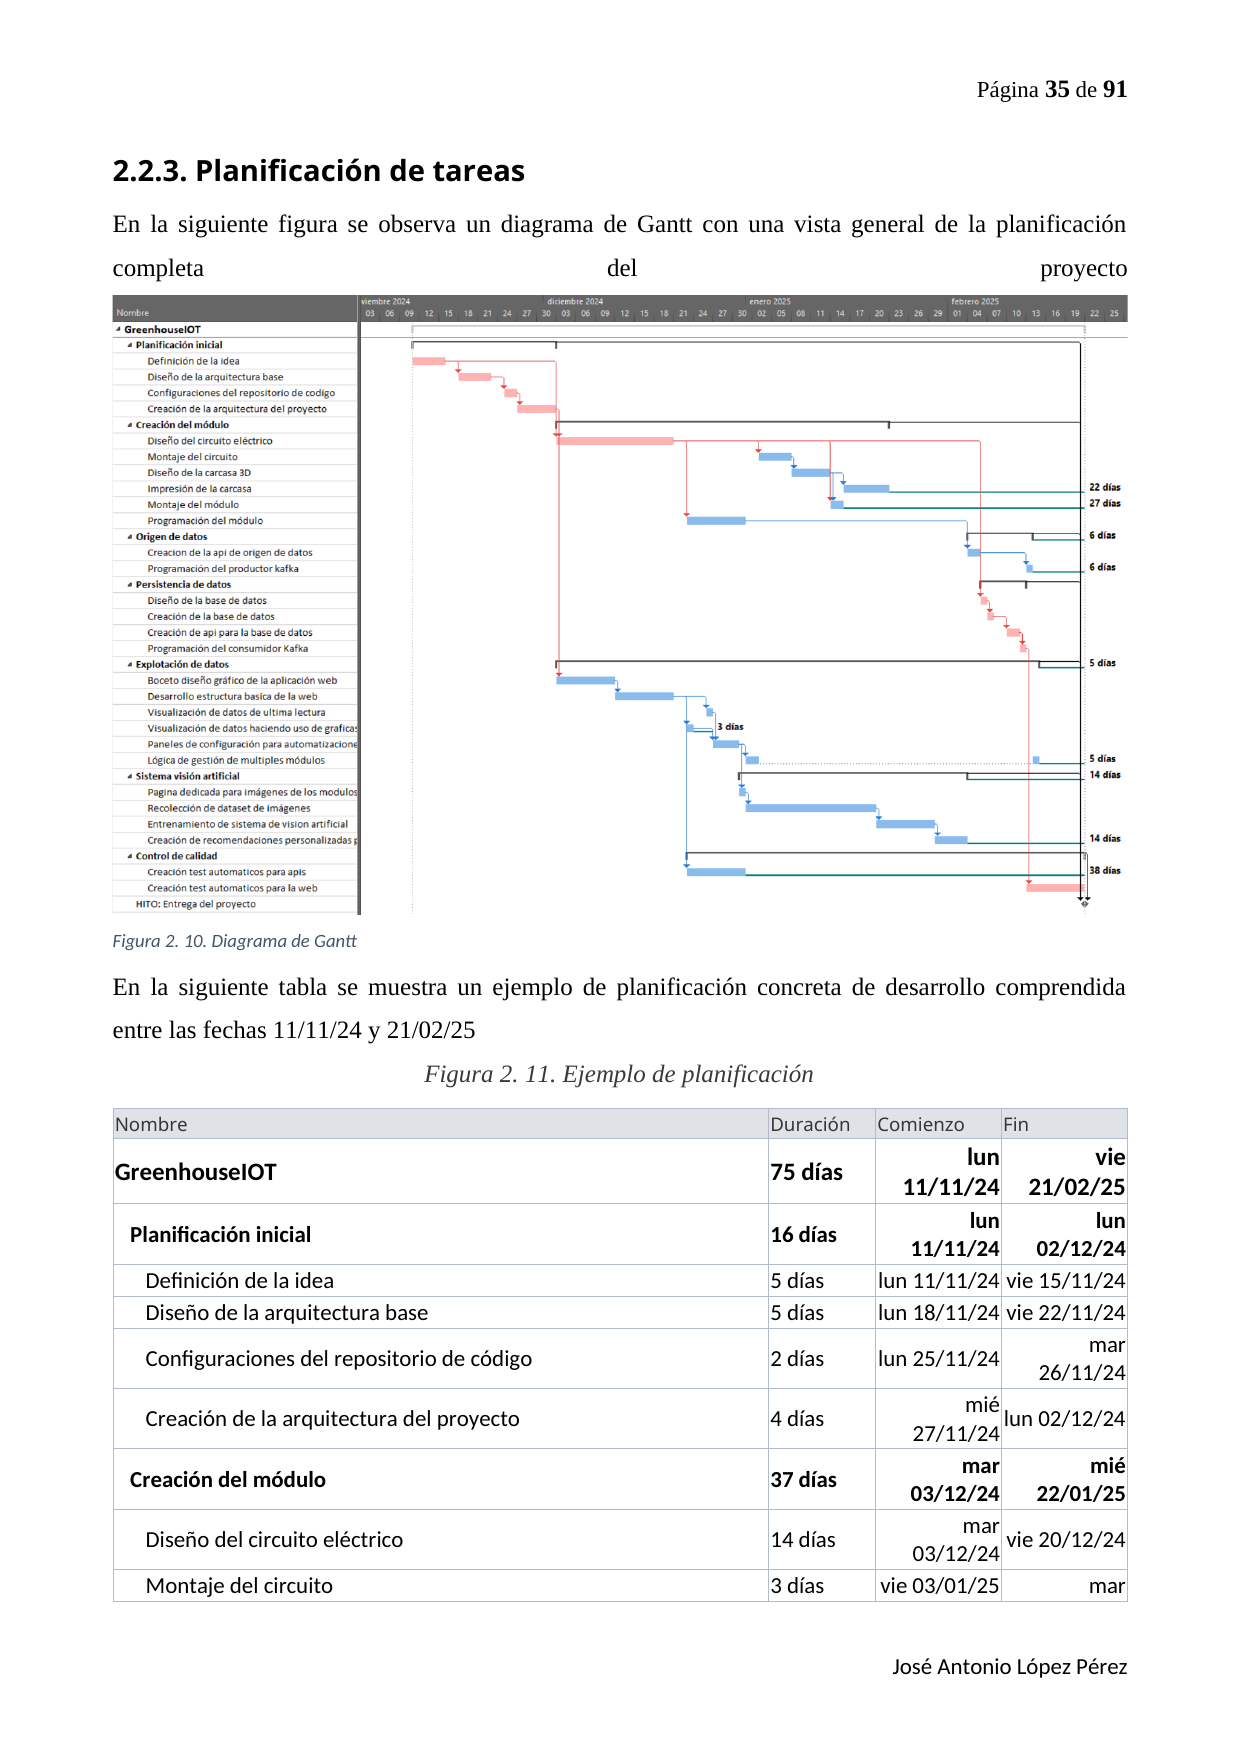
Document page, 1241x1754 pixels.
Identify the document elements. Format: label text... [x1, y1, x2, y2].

table_cell 75 días [769, 1139, 875, 1203]
table_cell 37 días [769, 1449, 875, 1508]
table_header Comienzo [876, 1109, 1001, 1138]
table_cell Planificación inicial [114, 1204, 768, 1263]
table_cell vie 21/02/25 [1002, 1139, 1127, 1203]
table_cell mié 22/01/25 [1002, 1449, 1127, 1508]
table_cell vie 15/11/24 [1002, 1265, 1127, 1296]
table_cell 4 días [769, 1389, 875, 1448]
table_cell 2 días [769, 1329, 875, 1388]
table_cell lun 25/11/24 [876, 1329, 1001, 1388]
table_cell Diseño de la arquitectura base [114, 1297, 768, 1328]
table_cell Definición de la idea [114, 1265, 768, 1296]
table_cell Creación del módulo [114, 1449, 768, 1508]
table_cell 14 días [769, 1510, 875, 1569]
table_cell GreenhouseIOT [114, 1139, 768, 1203]
table_cell mar 03/12/24 [876, 1510, 1001, 1569]
table_cell mar 07/01/25 [1002, 1570, 1127, 1601]
table_cell 3 días [769, 1570, 875, 1601]
picture [112, 295, 1128, 915]
text En la siguiente tabla se muestra un ejemplo de planificación concreta de desarrollo comprendida entre las fechas 11/11/24 y 21/02/25 [112, 972, 1128, 1044]
table_cell lun 02/12/24 [1002, 1389, 1127, 1448]
text Figura 2. 11. Ejemplo de planificación [112, 1059, 1128, 1087]
table_cell lun 11/11/24 [876, 1265, 1001, 1296]
table_cell vie 03/01/25 [876, 1570, 1001, 1601]
table_cell mié 27/11/24 [876, 1389, 1001, 1448]
table_cell 16 días [769, 1204, 875, 1263]
table_cell lun 18/11/24 [876, 1297, 1001, 1328]
table_header Duración [769, 1109, 875, 1138]
table_cell lun 11/11/24 [876, 1204, 1001, 1263]
table_cell vie 20/12/24 [1002, 1510, 1127, 1569]
table_cell lun 11/11/24 [876, 1139, 1001, 1203]
table_cell mar 03/12/24 [876, 1449, 1001, 1508]
table_cell Diseño del circuito eléctrico [114, 1510, 768, 1569]
table_cell lun 02/12/24 [1002, 1204, 1127, 1263]
table_header Nombre [114, 1109, 768, 1138]
table_cell Creación de la arquitectura del proyecto [114, 1389, 768, 1448]
table_cell 5 días [769, 1265, 875, 1296]
table_cell 5 días [769, 1297, 875, 1328]
subtitle 2.2.3. Planificación de tareas [112, 150, 1128, 190]
table_header Fin [1002, 1109, 1127, 1138]
table_cell vie 22/11/24 [1002, 1297, 1127, 1328]
table_cell mar 26/11/24 [1002, 1329, 1127, 1388]
table_cell Configuraciones del repositorio de código [114, 1329, 768, 1388]
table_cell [114, 1570, 768, 1601]
text En la siguiente figura se observa un diagrama de Gantt con una vista general de la planificación completa del proyecto [112, 209, 1128, 295]
